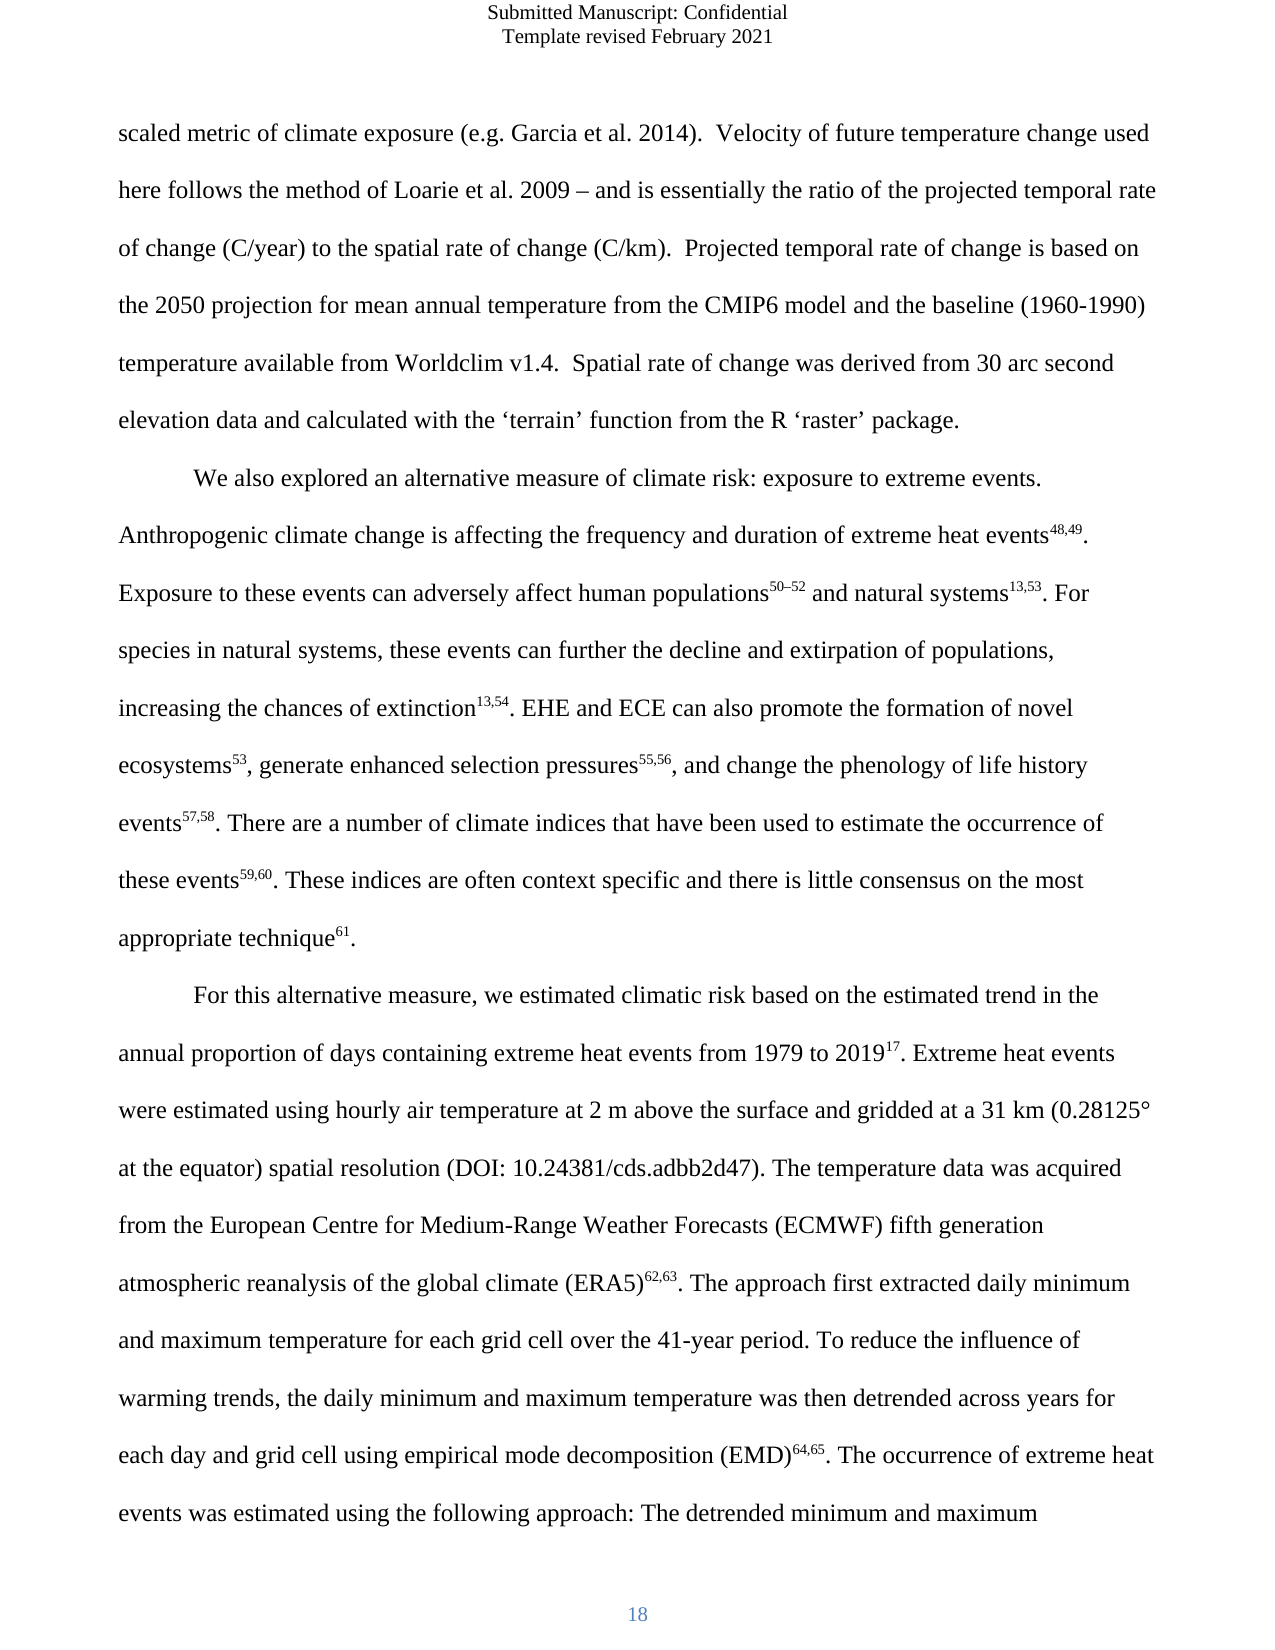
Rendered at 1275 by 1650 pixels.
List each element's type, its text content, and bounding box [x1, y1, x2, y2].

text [118, 118, 1157, 434]
text We also explored an alternative measure of climate risk: exposure to extreme events. Anthropogenic climate change is affecting the frequency and duration of extreme heat events48,49. Exposure to these events can adversely affect human populations50–52 and natural systems13,53. For species in natural systems, these events can further the decline and extirpation of populations, increasing the chances of extinction13,54. EHE and ECE can also promote the formation of novel ecosystems53, generate enhanced selection pressures55,56, and change the phenology of life history events57,58. There are a number of climate indices that have been used to estimate the occurrence of these events59,60. These indices are often context specific and there is little consensus on the most appropriate technique61. [118, 463, 1157, 952]
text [118, 981, 1157, 1527]
